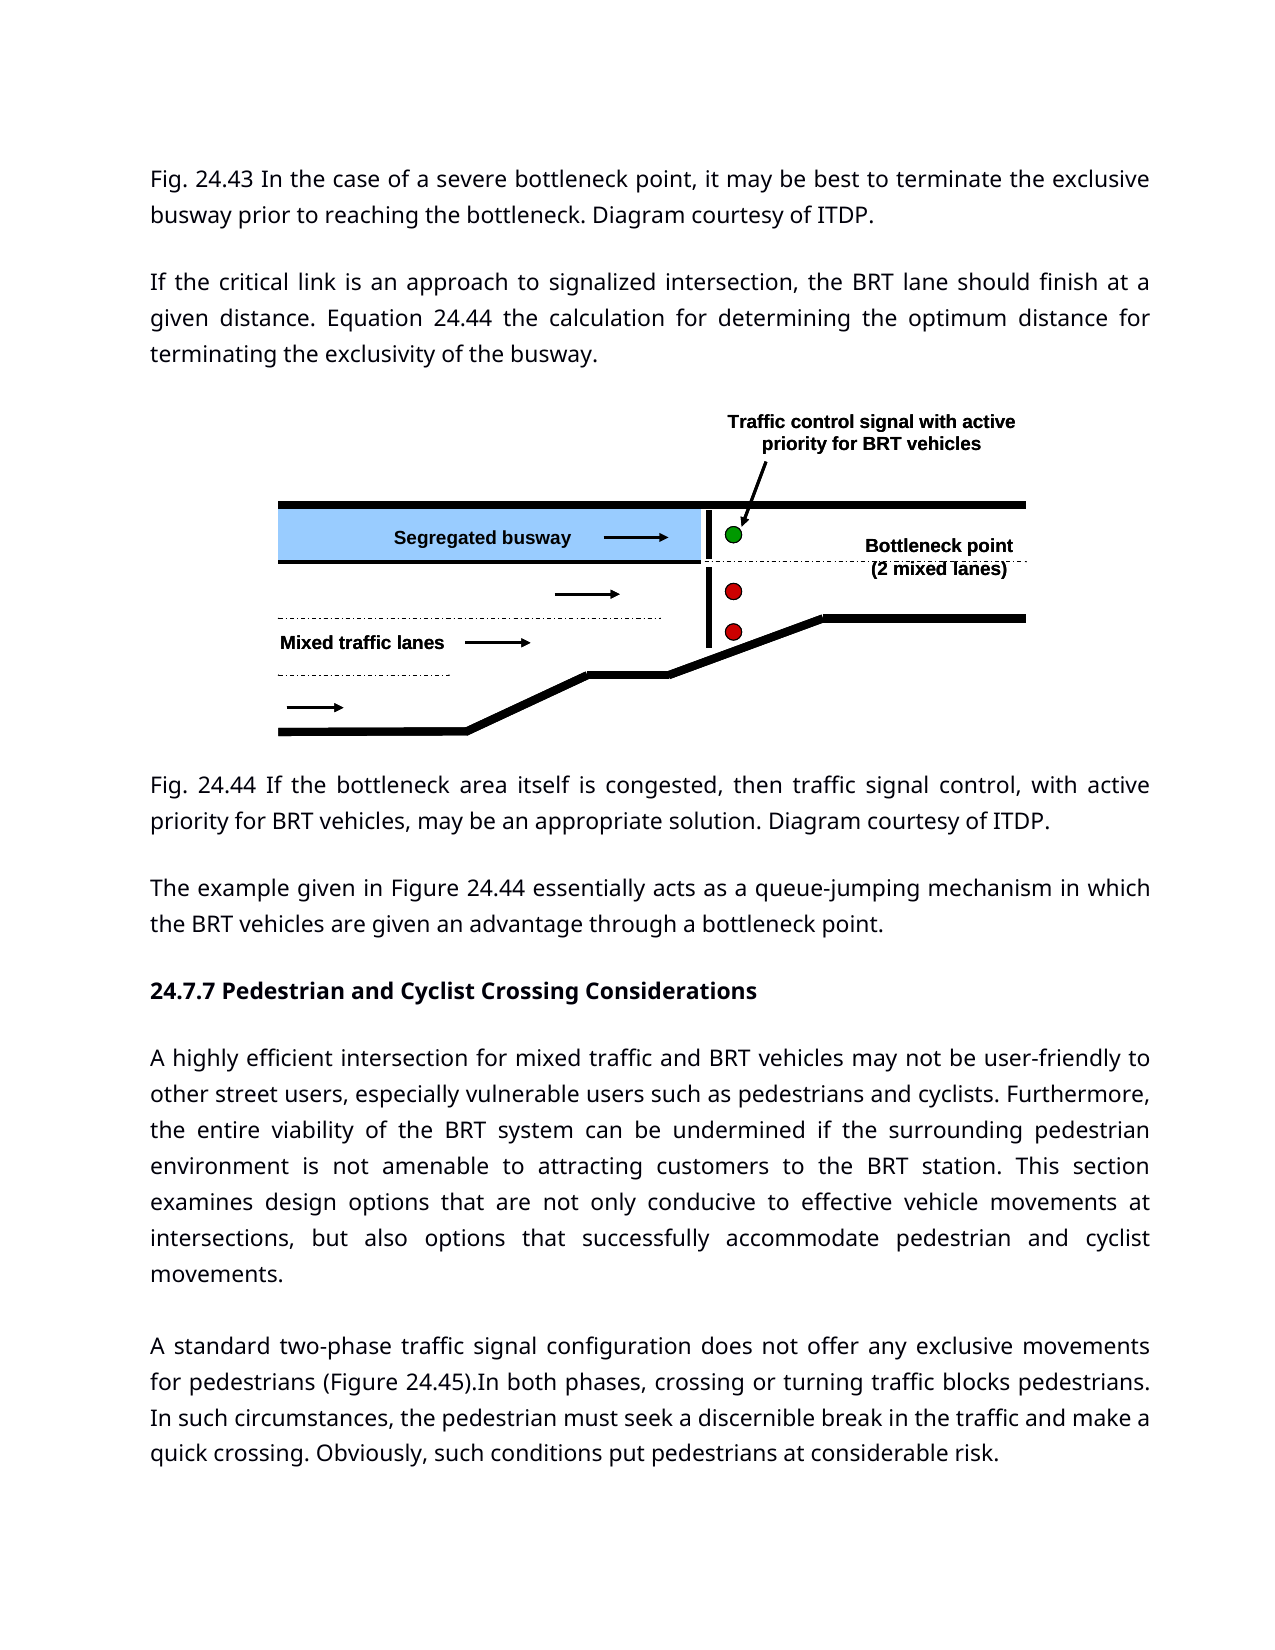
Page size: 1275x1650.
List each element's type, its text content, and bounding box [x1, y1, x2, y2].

text Fig. 24.43 In the case of a severe bottleneck point, it may be best to terminate the exclusive busway prior to reaching the bottleneck. Diagram courtesy of ITDP. [150, 163, 1152, 230]
text A standard two-phase traffic signal configuration does not offer any exclusive movements for pedestrians (Figure 24.45).In both phases, crossing or turning traffic blocks pedestrians. In such circumstances, the pedestrian must seek a discernible break in the traffic and make a quick crossing. Obviously, such conditions put pedestrians at considerable risk. [150, 1329, 1152, 1469]
text The example given in Figure 24.44 essentially acts as a queue-jumping mechanism in which the BRT vehicles are given an advantage through a bottleneck point. [150, 872, 1152, 939]
text If the critical link is an approach to signalized intersection, the BRT lane should finish at a given distance. Equation 24.44 the calculation for determining the optimum distance for terminating the exclusivity of the busway. [150, 266, 1152, 369]
text Fig. 24.44 If the bottleneck area itself is congested, then traffic signal control, with active priority for BRT vehicles, may be an appropriate solution. Diagram courtesy of ITDP. [150, 769, 1152, 836]
text A highly efficient intersection for mixed traffic and BRT vehicles may not be user-friendly to other street users, especially vulnerable users such as pedestrians and cyclists. Furthermore, the entire viability of the BRT system can be undermined if the surrounding pedestrian environment is not amenable to attracting customers to the BRT station. This section examines design options that are not only conducive to effective vehicle movements at intersections, but also options that successfully accommodate pedestrian and cyclist movements. [150, 1042, 1152, 1289]
text 24.7.7 Pedestrian and Cyclist Crossing Considerations [150, 975, 1152, 1006]
